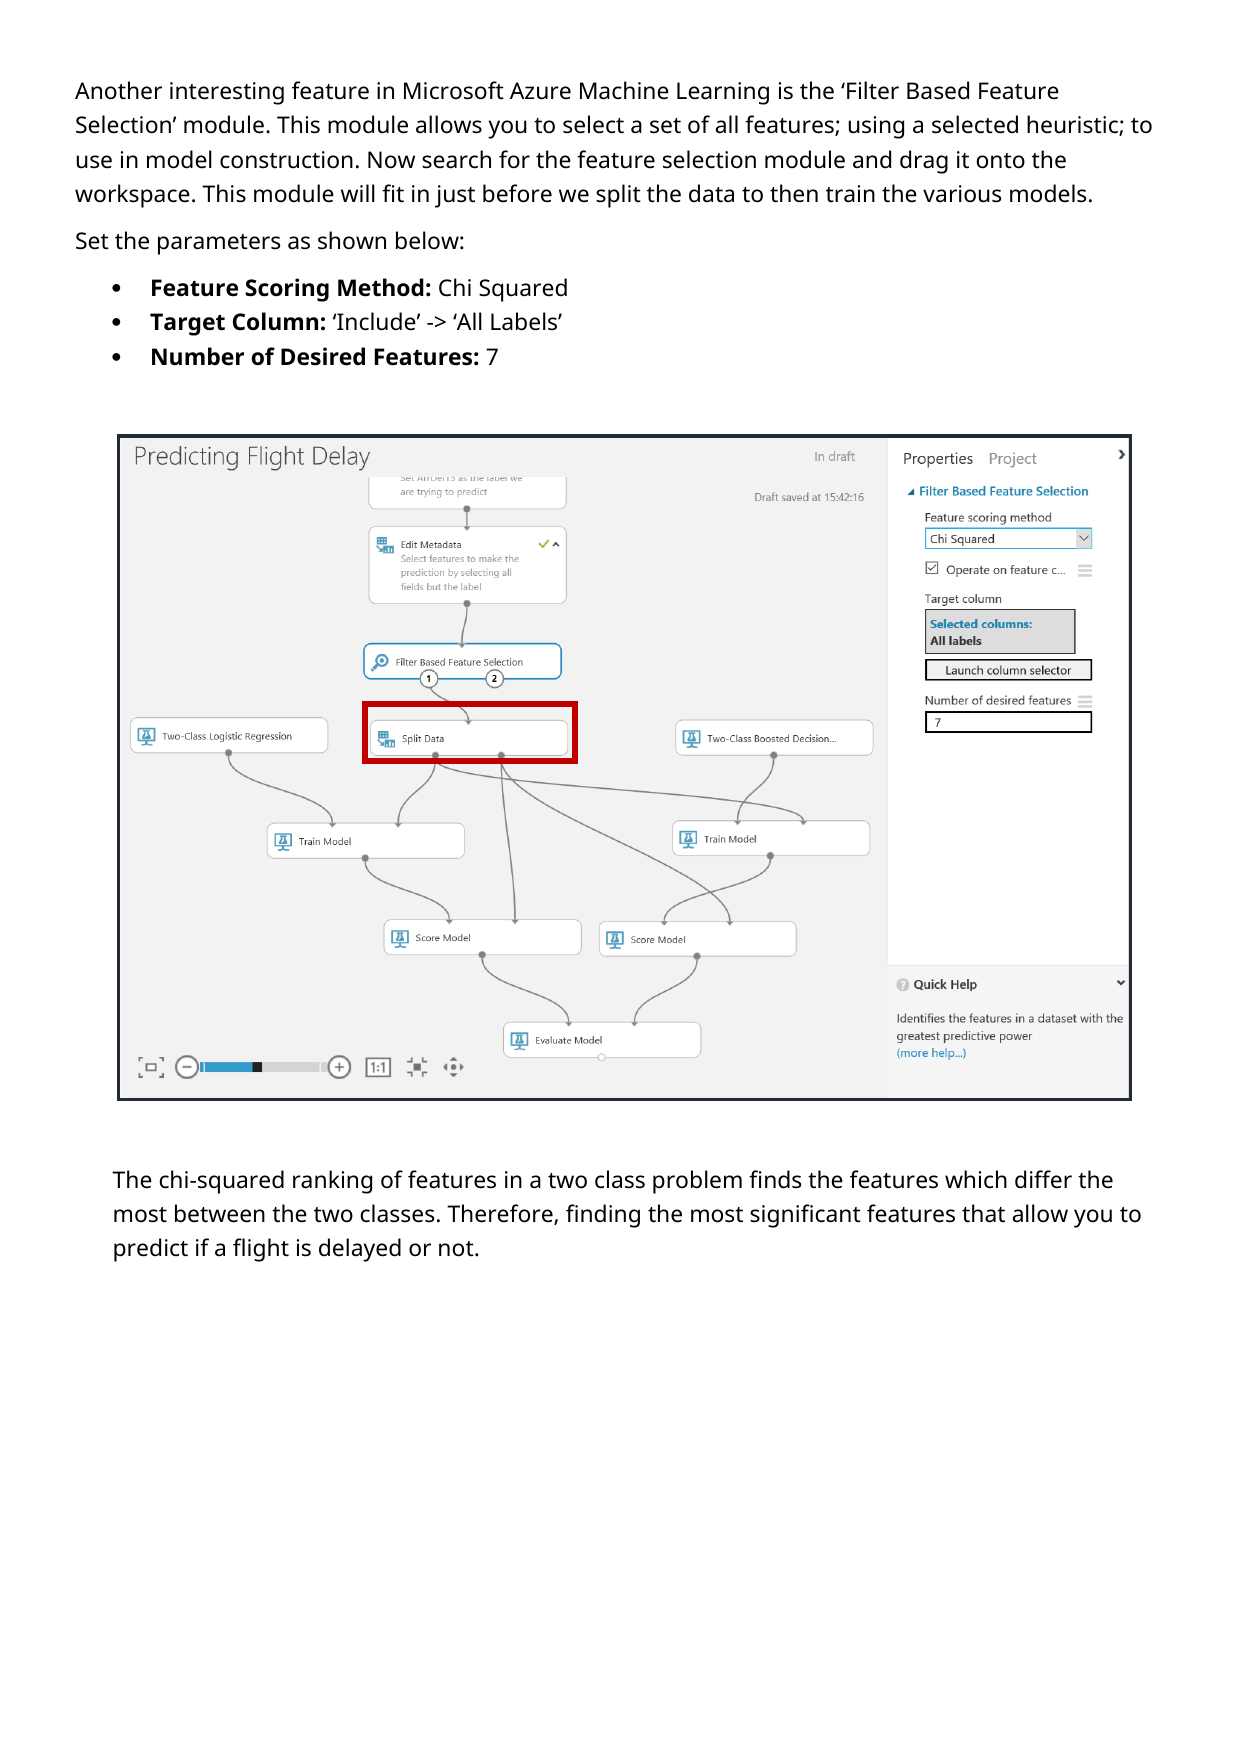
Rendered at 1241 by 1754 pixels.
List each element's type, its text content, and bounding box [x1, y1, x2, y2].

list Target Column: ‘Include’ -> ‘All Labels’ [112, 306, 1165, 337]
picture [120, 438, 1129, 1098]
text Set the parameters as shown below: [75, 225, 1165, 256]
list Feature Scoring Method: Chi Squared [112, 272, 1165, 303]
text Another interesting feature in Microsoft Azure Machine Learning is the ‘Filter Based Feature Selection’ module. This module allows you to select a set of all features; using a selected heuristic; to use in model construction. Now search for the feature selection module and drag it onto the workspace. This module will fit in just before we split the data to then train the various models. [75, 75, 1165, 209]
text The chi-squared ranking of features in a two class problem finds the features which differ the most between the two classes. Therefore, finding the most significant features that allow you to predict if a flight is delayed or not. [112, 1163, 1165, 1263]
list Number of Desired Features: 7 [112, 341, 1165, 372]
